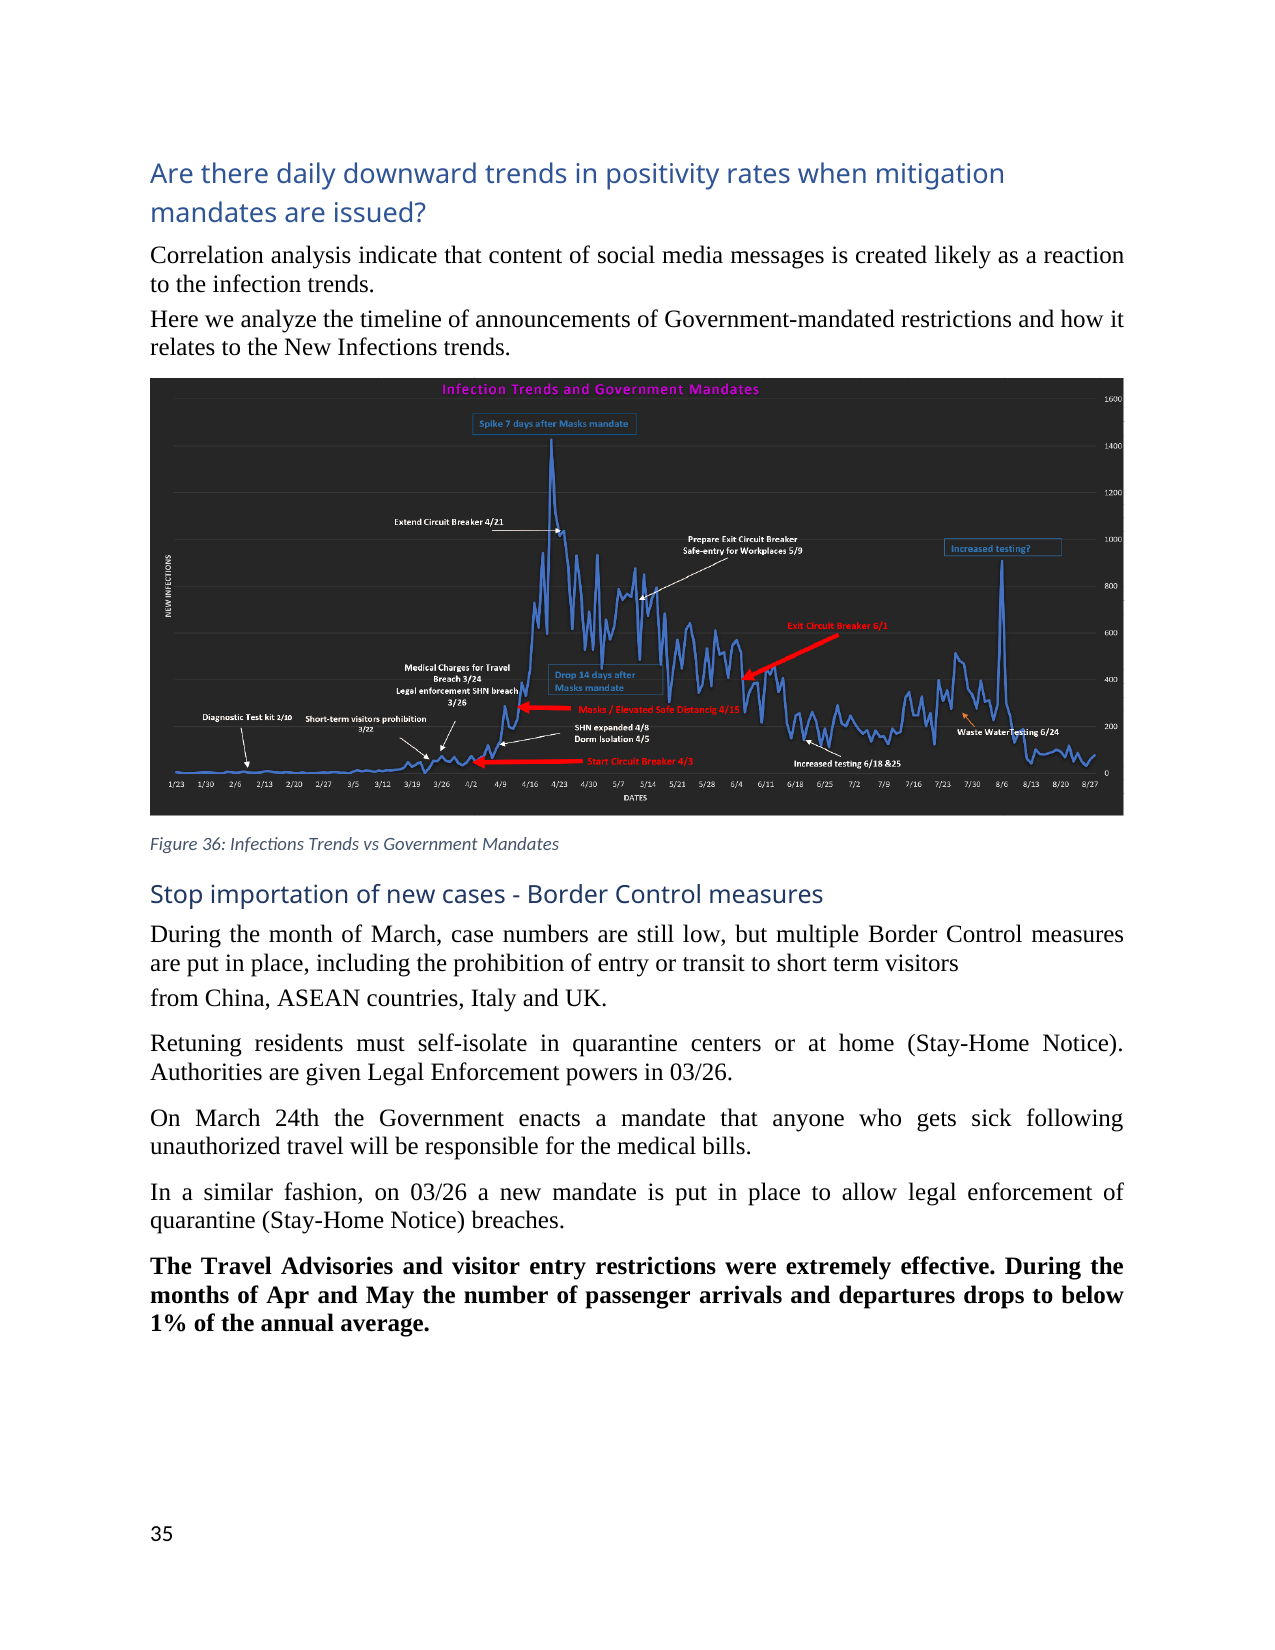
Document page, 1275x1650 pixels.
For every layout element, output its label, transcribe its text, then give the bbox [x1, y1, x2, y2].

text The Travel Advisories and visitor entry restrictions were extremely effective. During the months of Apr and May the number of passenger arrivals and departures drops to below 1% of the annual average. [150, 1251, 1125, 1337]
text Correlation analysis indicate that content of social media messages is created likely as a reaction to the infection trends. [150, 240, 1125, 297]
picture [150, 377, 1125, 816]
text Retuning residents must self-isolate in quarantine centers or at home (Stay-Home Notice). Authorities are given Legal Enforcement powers in 03/26. [150, 1028, 1125, 1086]
text Figure 36: Infections Trends vs Government Mandates [150, 832, 1125, 855]
subtitle Are there daily downward trends in positivity rates when mitigation mandates are issued? [150, 154, 1125, 231]
text from China, ASEAN countries, Italy and UK. [150, 983, 1125, 1012]
subtitle Stop importation of new cases - Border Control measures [150, 876, 1125, 910]
text In a similar fashion, on 03/26 a new mandate is put in place to allow legal enforcement of quarantine (Stay-Home Notice) breaches. [150, 1177, 1125, 1234]
text On March 24th the Government enacts a mandate that anyone who gets sick following unauthorized travel will be responsible for the medical bills. [150, 1103, 1125, 1160]
text During the month of March, case numbers are still low, but multiple Border Control measures are put in place, including the prohibition of entry or transit to short term visitors [150, 919, 1125, 977]
text Here we analyze the timeline of announcements of Government-mandated restrictions and how it relates to the New Infections trends. [150, 304, 1125, 361]
